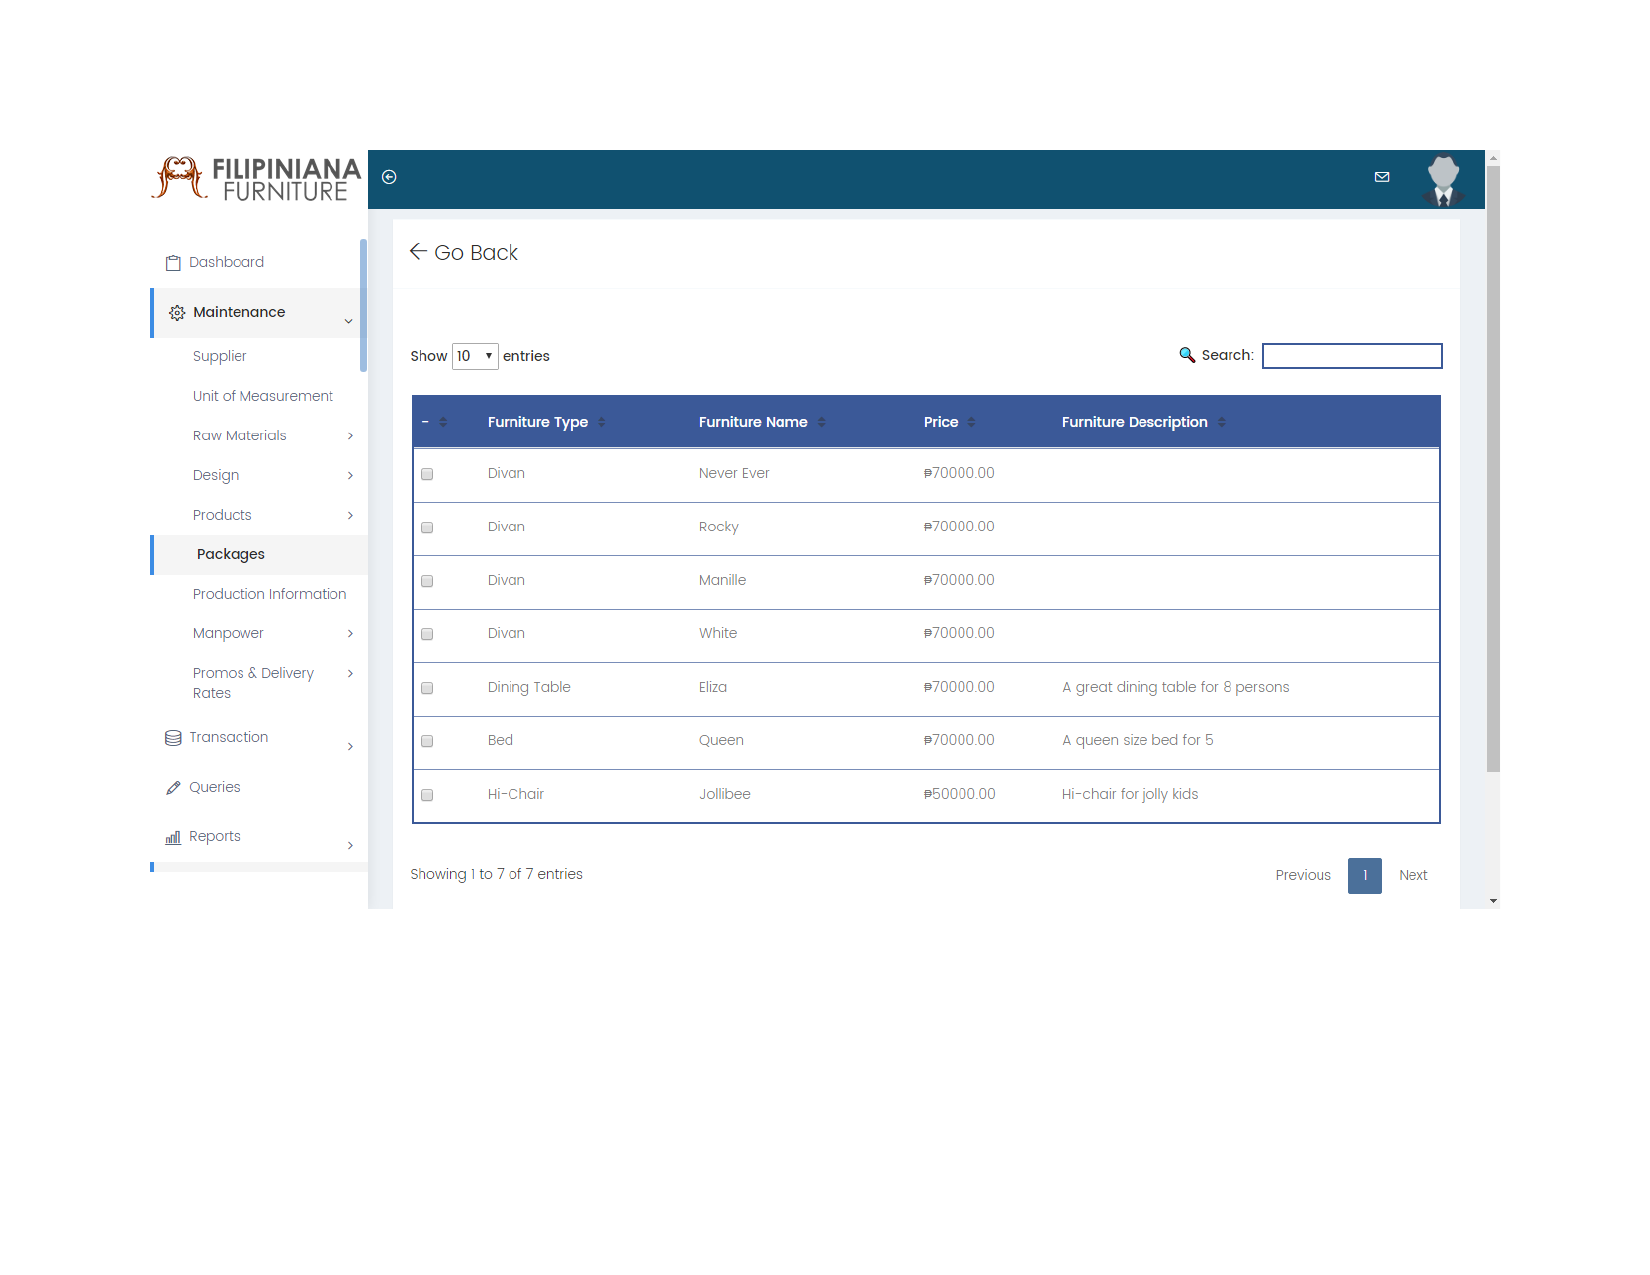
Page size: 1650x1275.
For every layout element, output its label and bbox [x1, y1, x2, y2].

picture [150, 150, 1500, 909]
